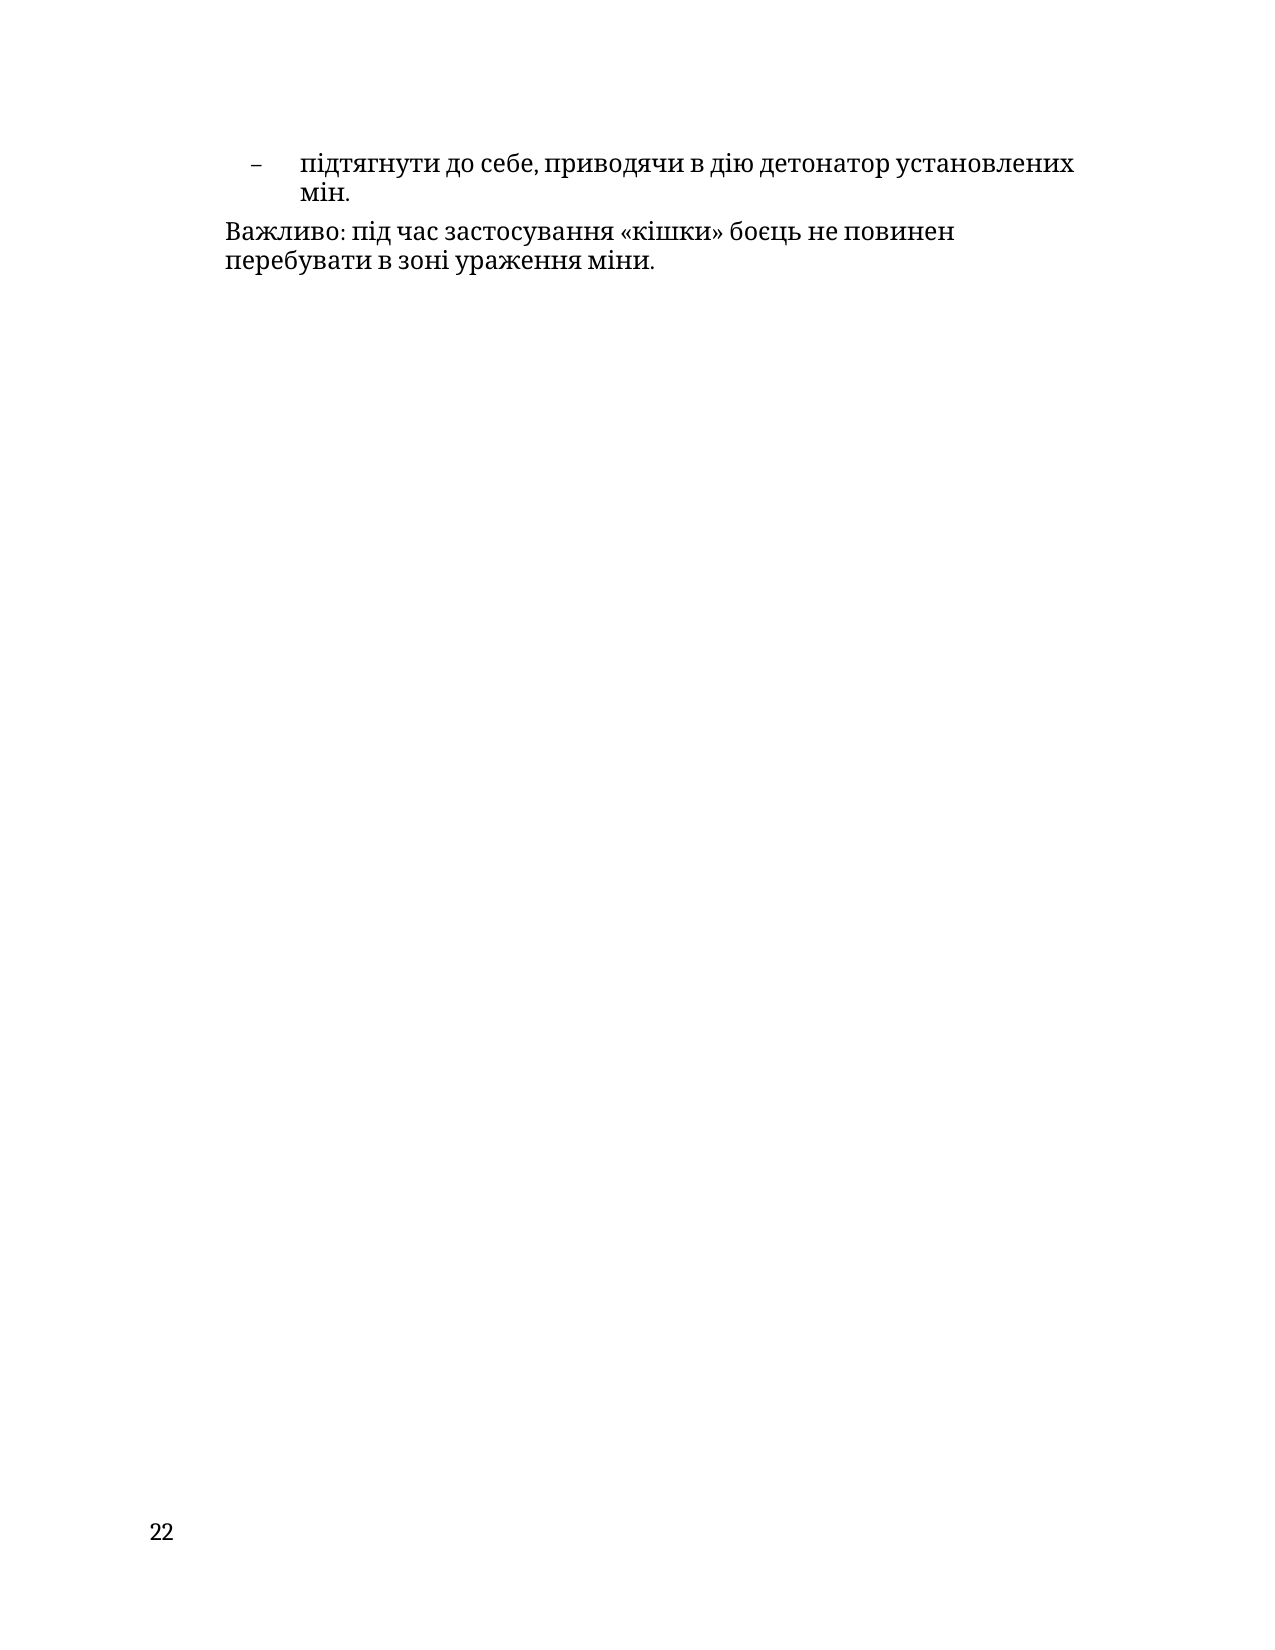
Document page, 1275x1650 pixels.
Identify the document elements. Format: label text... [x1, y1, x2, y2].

list підтягнути до себе, приводячи в дію детонатор установлених мін. [250, 150, 1125, 207]
list Важливо: під час застосування «кішки» боєць не повинен перебувати в зоні ураження міни. [175, 218, 1075, 275]
